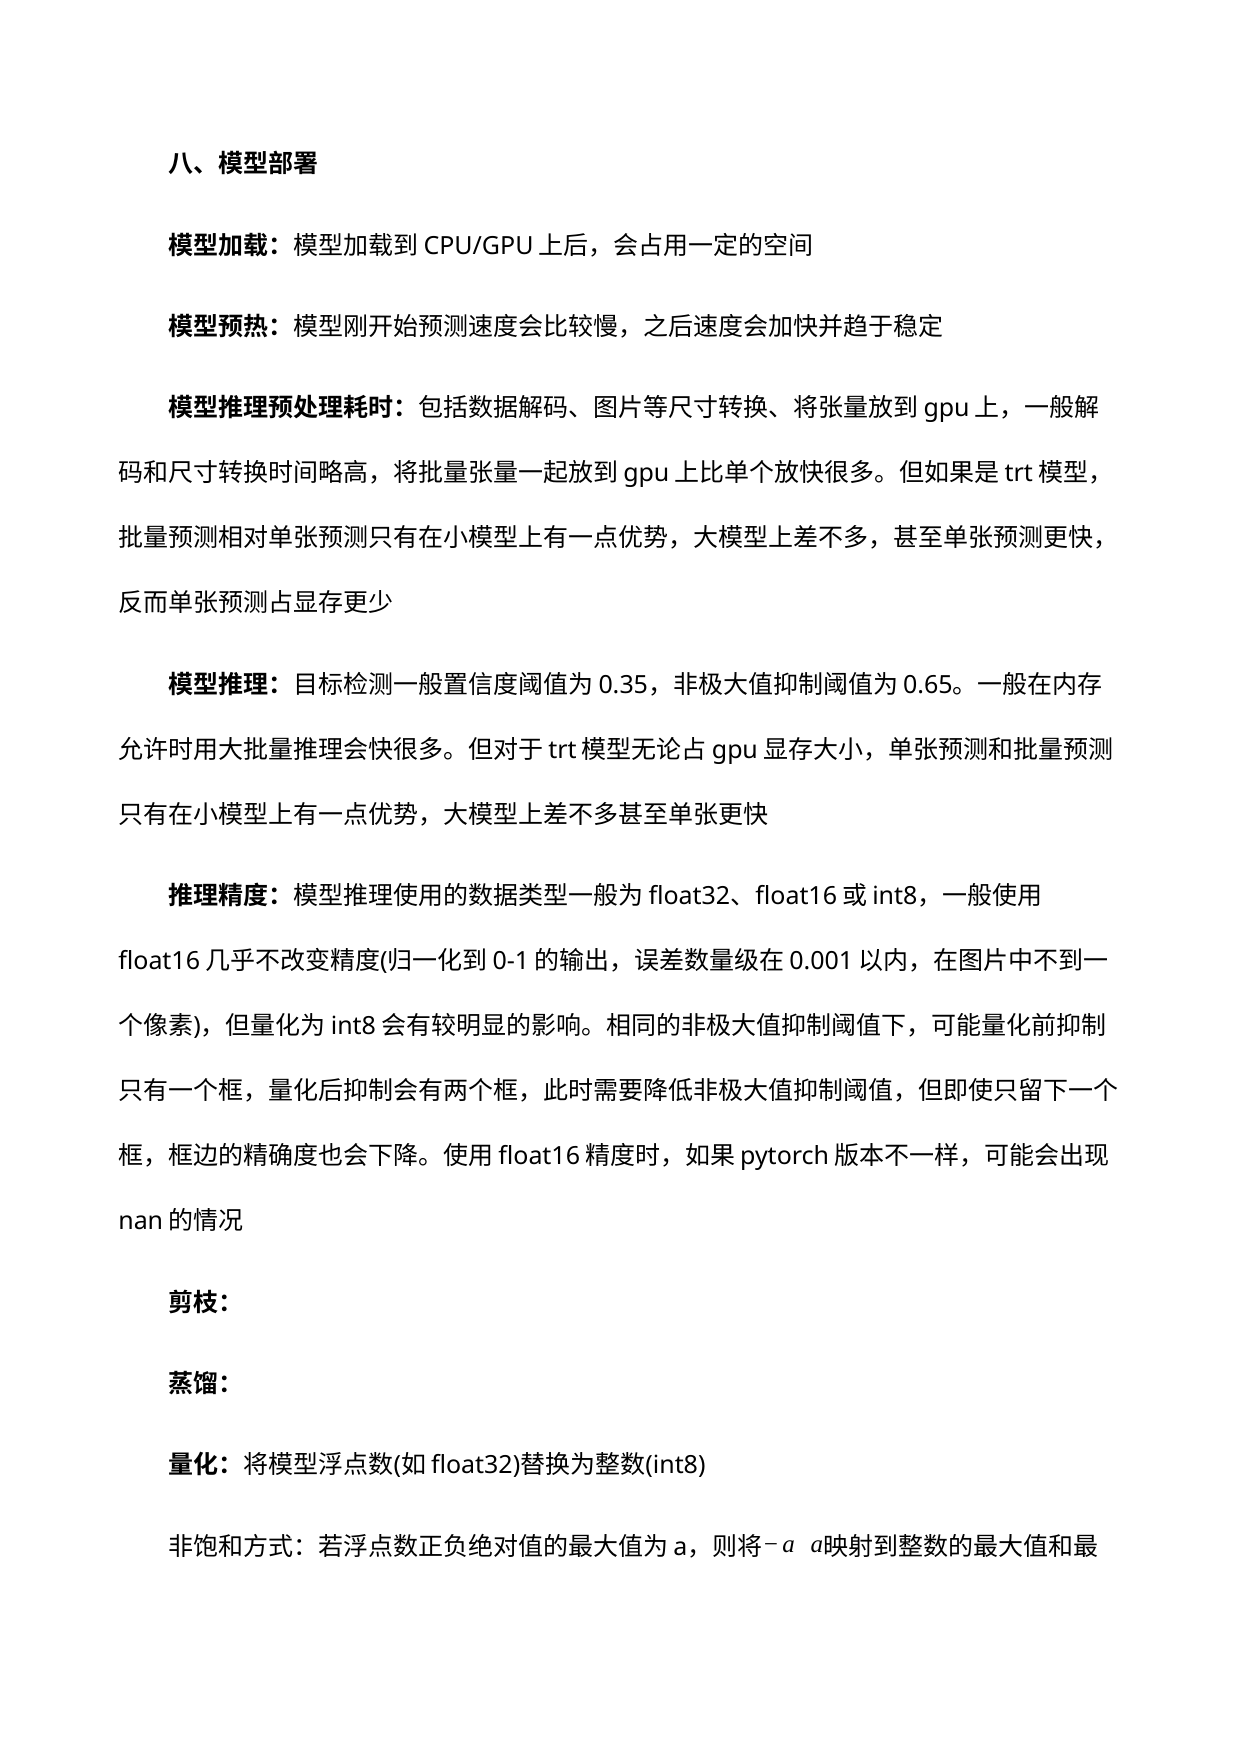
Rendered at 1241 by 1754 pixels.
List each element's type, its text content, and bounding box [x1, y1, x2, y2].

text 推理精度：模型推理使用的数据类型一般为float32、float16或int8，一般使用float16几乎不改变精度(归一化到0-1的输出，误差数量级在0.001以内，在图片中不到一个像素)，但量化为int8会有较明显的影响。相同的非极大值抑制阈值下，可能量化前抑制只有一个框，量化后抑制会有两个框，此时需要降低非极大值抑制阈值，但即使只留下一个框，框边的精确度也会下降。使用float16精度时，如果pytorch版本不一样，可能会出现nan的情况 [118, 861, 1122, 1251]
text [118, 1512, 1122, 1577]
text 八、模型部署 [118, 129, 1122, 194]
text 蒸馏： [118, 1349, 1122, 1414]
text 模型推理：目标检测一般置信度阈值为0.35，非极大值抑制阈值为0.65。一般在内存允许时用大批量推理会快很多。但对于trt模型无论占gpu显存大小，单张预测和批量预测只有在小模型上有一点优势，大模型上差不多甚至单张更快 [118, 650, 1122, 845]
text 模型加载：模型加载到CPU/GPU上后，会占用一定的空间 [118, 211, 1122, 276]
text 剪枝： [118, 1268, 1122, 1333]
text 模型推理预处理耗时：包括数据解码、图片等尺寸转换、将张量放到gpu上，一般解码和尺寸转换时间略高，将批量张量一起放到gpu上比单个放快很多。但如果是trt模型，批量预测相对单张预测只有在小模型上有一点优势，大模型上差不多，甚至单张预测更快，反而单张预测占显存更少 [118, 373, 1122, 633]
text 模型预热：模型刚开始预测速度会比较慢，之后速度会加快并趋于稳定 [118, 292, 1122, 357]
text 量化：将模型浮点数(如float32)替换为整数(int8) [118, 1430, 1122, 1495]
